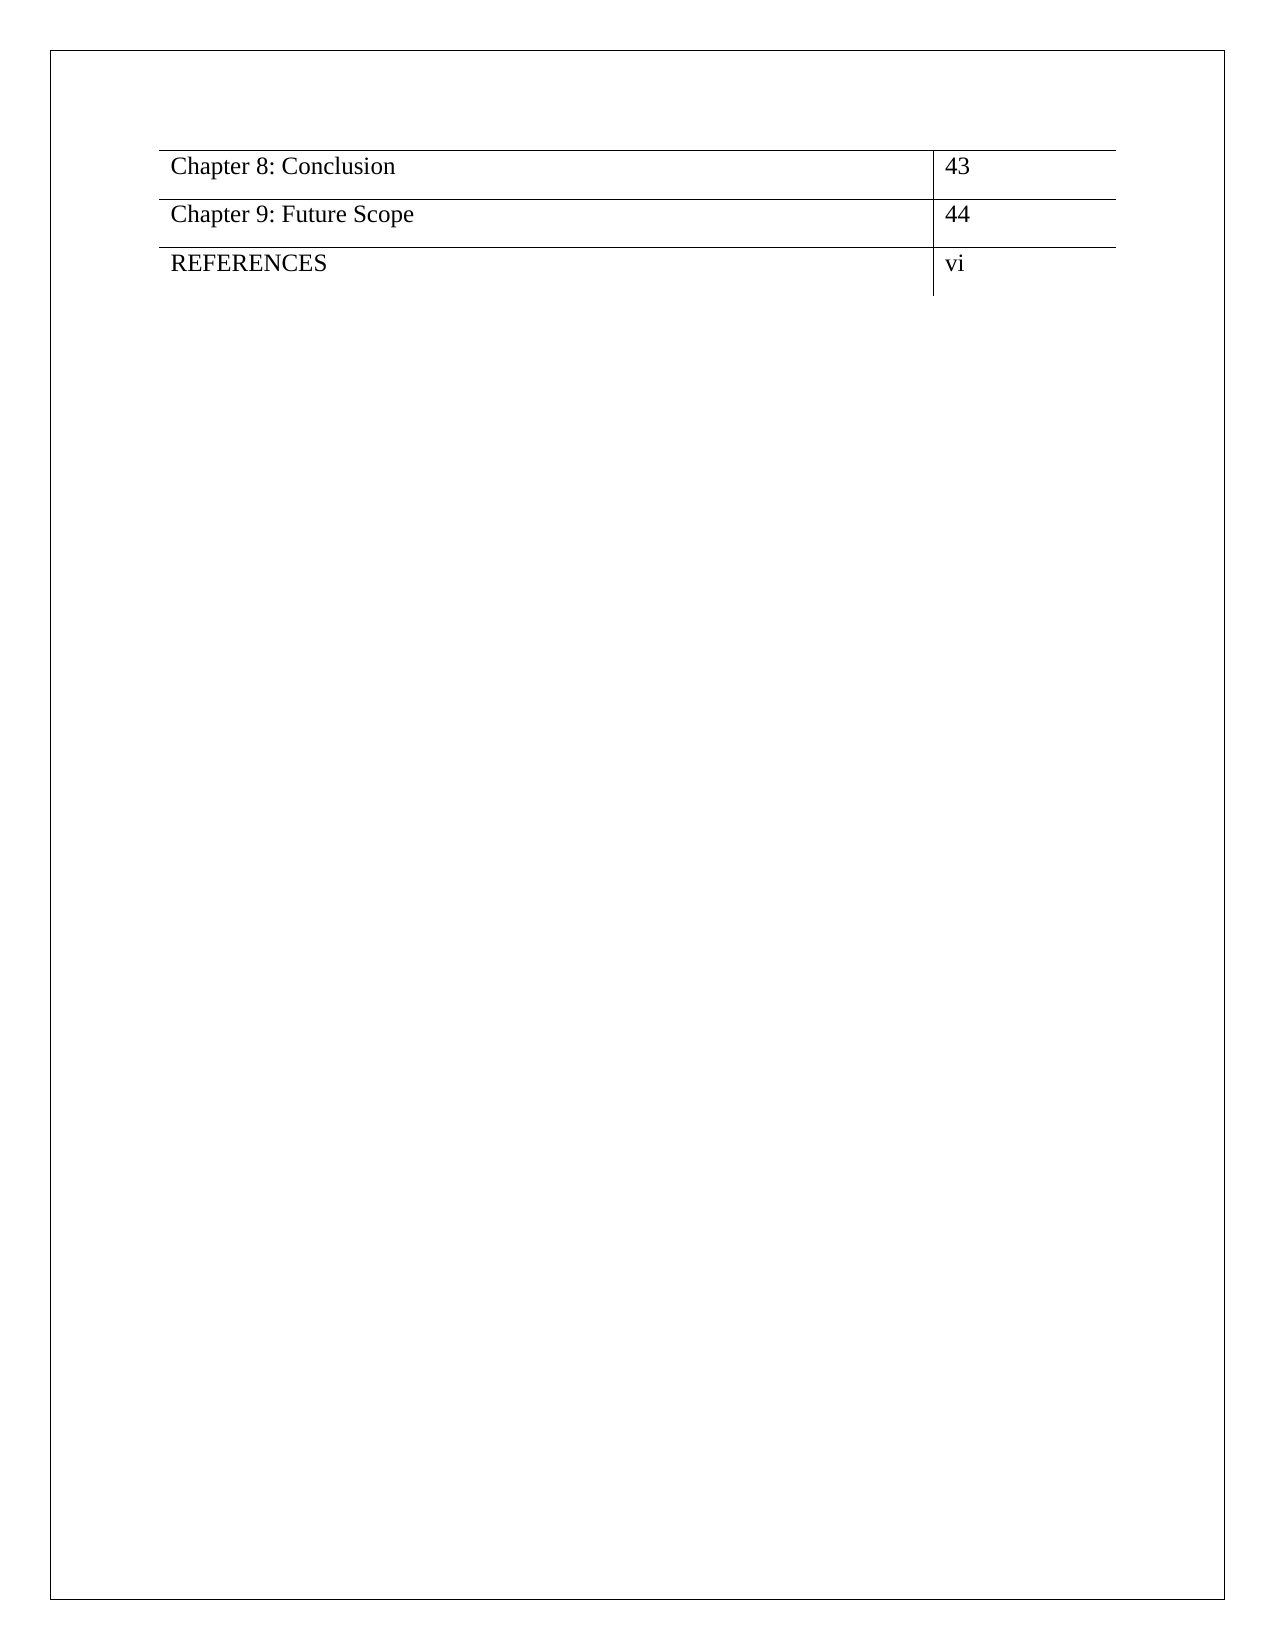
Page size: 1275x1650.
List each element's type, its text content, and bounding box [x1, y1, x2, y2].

table_cell Chapter 9: Future Scope [159, 200, 933, 247]
table_cell Chapter 8: Conclusion [159, 151, 933, 198]
table_cell vi [934, 248, 1116, 296]
table_cell 43 [934, 151, 1116, 198]
table_cell 44 [934, 200, 1116, 247]
table_cell REFERENCES [159, 248, 933, 296]
